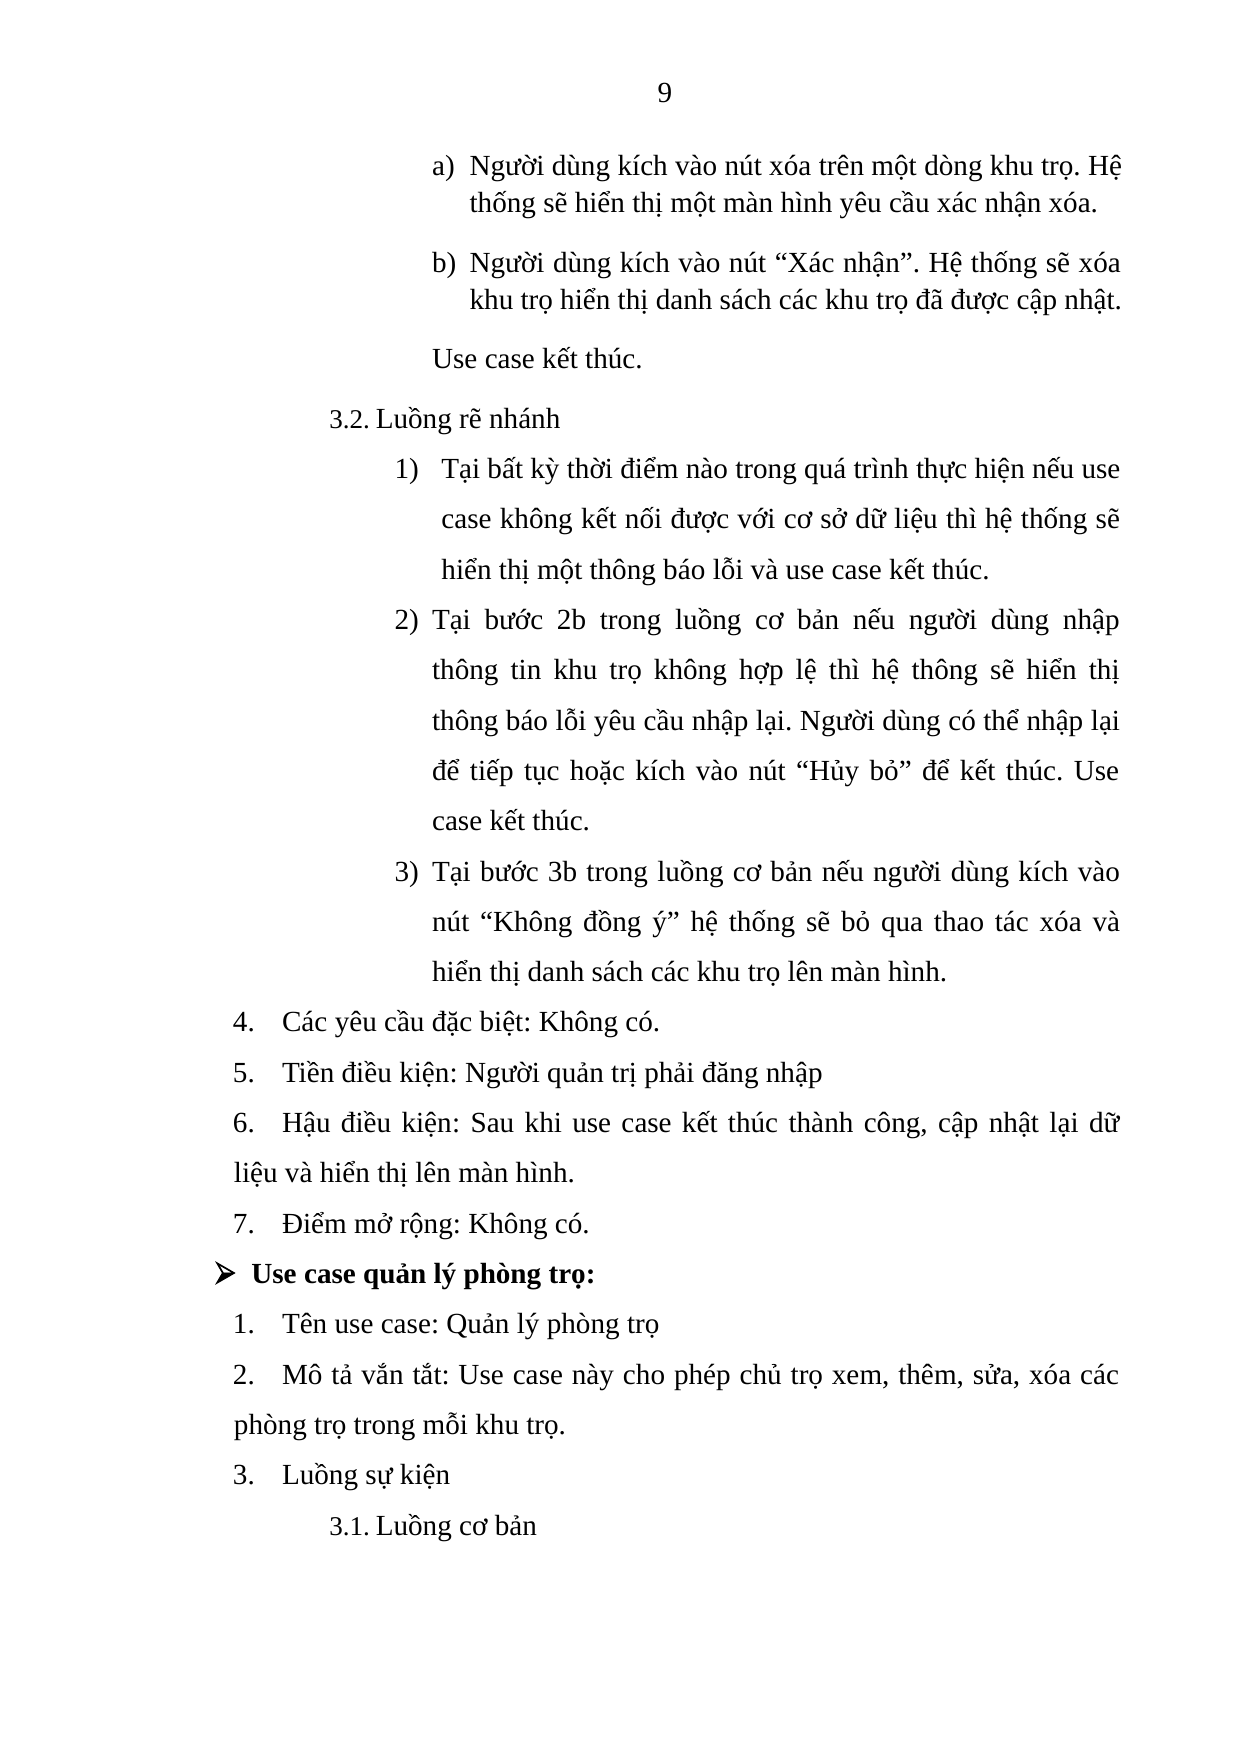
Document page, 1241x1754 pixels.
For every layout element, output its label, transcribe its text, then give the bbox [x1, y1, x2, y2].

text Use case kết thúc. [432, 342, 1122, 375]
list Use case quản lý phòng trọ: [214, 1256, 1122, 1290]
text a) Người dùng kích vào nút xóa trên một dòng khu trọ. Hệ thống sẽ hiển thị một màn hình yêu cầu xác nhận xóa. [432, 148, 1122, 219]
list Mô tả vắn tắt: Use case này cho phép chủ trọ xem, thêm, sửa, xóa các phòng trọ trong mỗi khu trọ. [233, 1357, 1121, 1441]
list Luồng rẽ nhánh [329, 401, 1121, 434]
list Các yêu cầu đặc biệt: Không có. [233, 1004, 1121, 1038]
text b) Người dùng kích vào nút “Xác nhận”. Hệ thống sẽ xóa khu trọ hiển thị danh sách các khu trọ đã được cập nhật. [432, 245, 1122, 316]
list Tại bước 3b trong luồng cơ bản nếu người dùng kích vào nút “Không đồng ý” hệ thống sẽ bỏ qua thao tác xóa và hiển thị danh sách các khu trọ lên màn hình. [394, 854, 1121, 988]
list Hậu điều kiện: Sau khi use case kết thúc thành công, cập nhật lại dữ liệu và hiển thị lên màn hình. [233, 1105, 1121, 1189]
list Tại bất kỳ thời điểm nào trong quá trình thực hiện nếu use case không kết nối được với cơ sở dữ liệu thì hệ thống sẽ hiển thị một thông báo lỗi và use case kết thúc. [394, 451, 1121, 585]
list Luồng cơ bản [329, 1508, 1121, 1541]
list Tiền điều kiện: Người quản trị phải đăng nhập [233, 1055, 1121, 1088]
list Điểm mở rộng: Không có. [233, 1206, 1121, 1239]
list Tại bước 2b trong luồng cơ bản nếu người dùng nhập thông tin khu trọ không hợp lệ thì hệ thông sẽ hiển thị thông báo lỗi yêu cầu nhập lại. Người dùng có thể nhập lại để tiếp tục hoặc kích vào nút “Hủy bỏ” để kết thúc. Use case kết thúc. [394, 602, 1121, 837]
list Luồng sự kiện [233, 1457, 1121, 1491]
list Tên use case: Quản lý phòng trọ [233, 1307, 1121, 1340]
